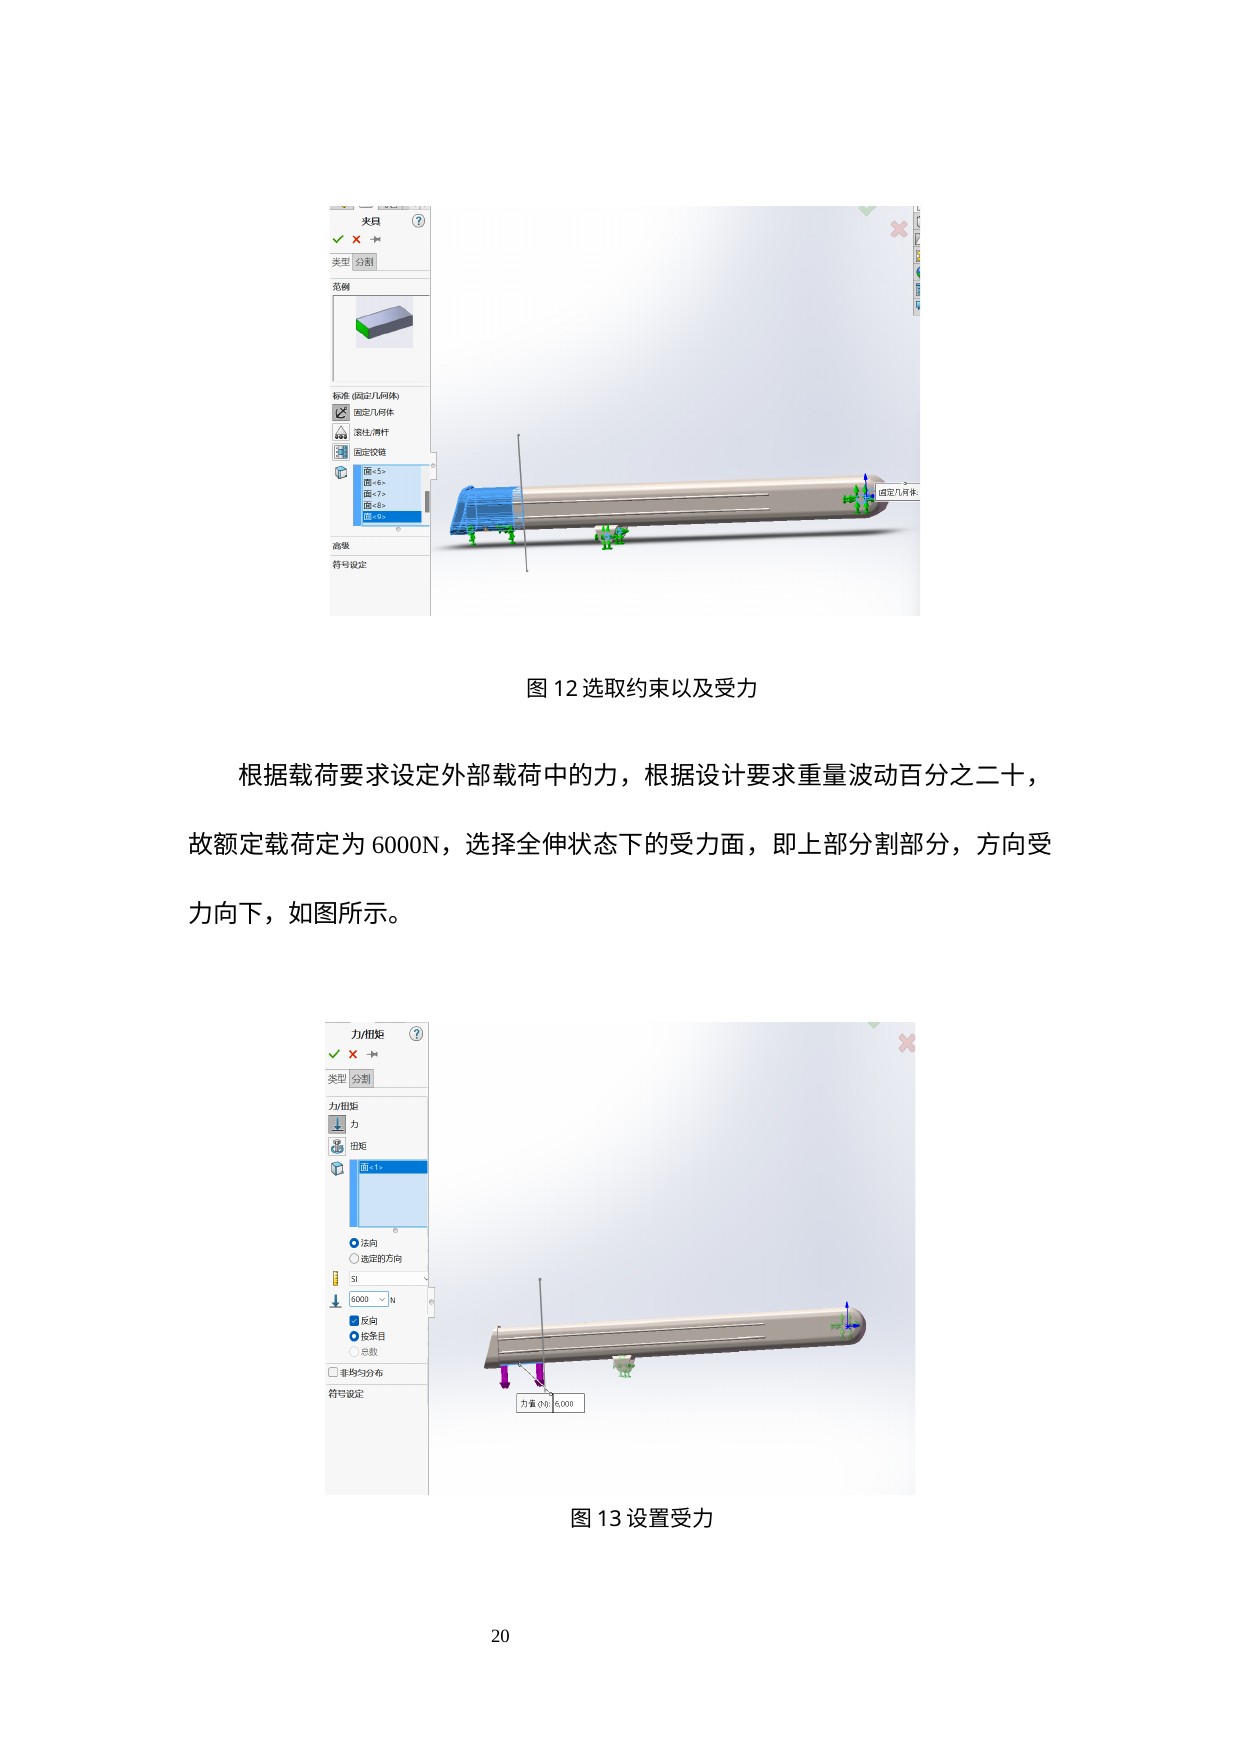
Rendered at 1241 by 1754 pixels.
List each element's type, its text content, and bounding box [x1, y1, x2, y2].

picture [329, 206, 921, 616]
list 根据载荷要求设定外部载荷中的力，根据设计要求重量波动百分之二十，故额定载荷定为6000N，选择全伸状态下的受力面，即上部分割部分，方向受力向下，如图所示。 [188, 739, 1052, 946]
text 图 12 选取约束以及受力 [188, 669, 1052, 704]
picture [325, 1022, 916, 1495]
